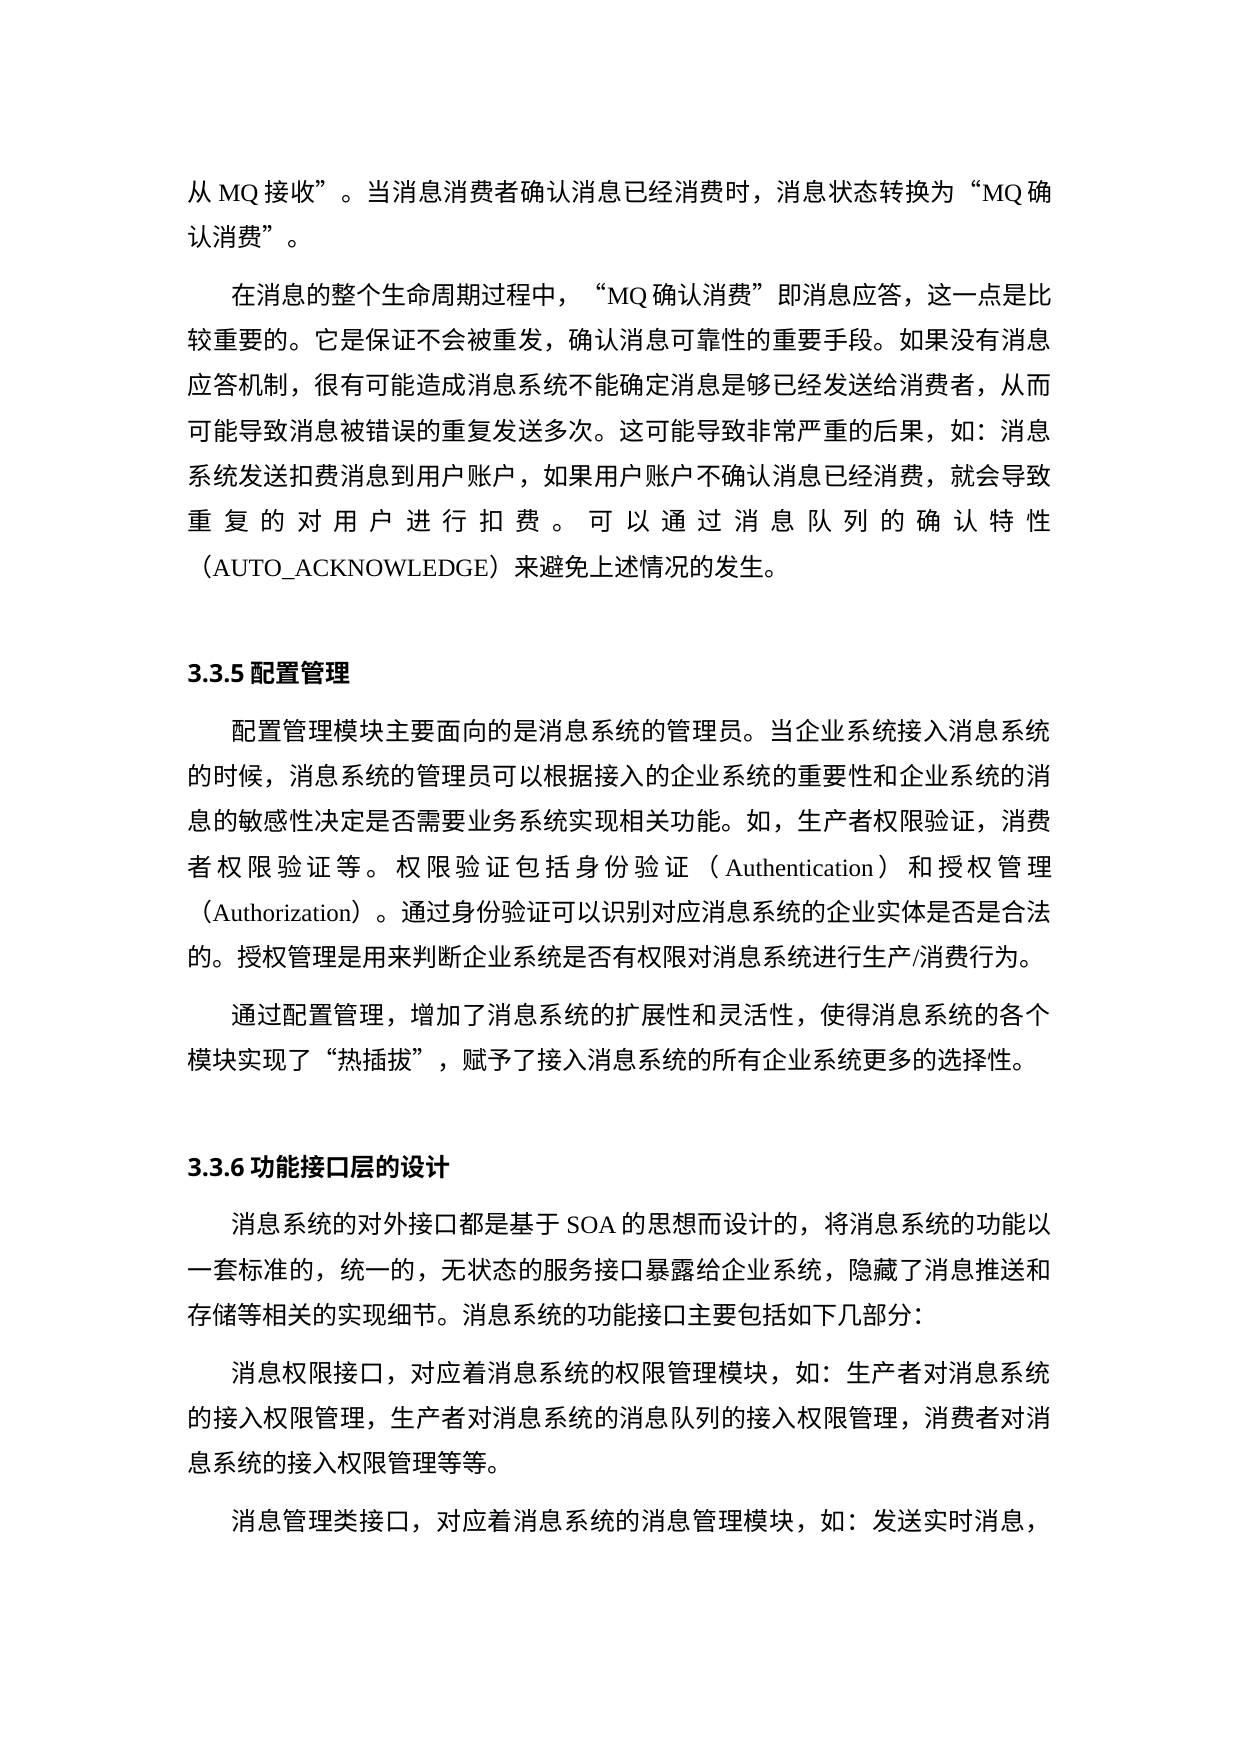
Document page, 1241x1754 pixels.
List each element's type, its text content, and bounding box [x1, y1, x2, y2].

text 3.3.5配置管理 [187, 653, 1050, 689]
text 消息系统的对外接口都是基于SOA的思想而设计的，将消息系统的功能以一套标准的，统一的，无状态的服务接口暴露给企业系统，隐藏了消息推送和存储等相关的实现细节。消息系统的功能接口主要包括如下几部分： [187, 1205, 1053, 1332]
text 配置管理模块主要面向的是消息系统的管理员。当企业系统接入消息系统的时候，消息系统的管理员可以根据接入的企业系统的重要性和企业系统的消息的敏感性决定是否需要业务系统实现相关功能。如，生产者权限验证，消费者权限验证等。权限验证包括身份验证（Authentication）和授权管理（Authorization）。通过身份验证可以识别对应消息系统的企业实体是否是合法的。授权管理是用来判断企业系统是否有权限对消息系统进行生产/消费行为。 [187, 711, 1053, 974]
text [187, 1502, 1053, 1538]
text 消息权限接口，对应着消息系统的权限管理模块，如：生产者对消息系统的接入权限管理，生产者对消息系统的消息队列的接入权限管理，消费者对消息系统的接入权限管理等等。 [187, 1353, 1053, 1480]
text 3.3.6功能接口层的设计 [187, 1147, 1050, 1183]
text 在消息的整个生命周期过程中，“MQ确认消费”即消息应答，这一点是比较重要的。它是保证不会被重发，确认消息可靠性的重要手段。如果没有消息应答机制，很有可能造成消息系统不能确定消息是够已经发送给消费者，从而可能导致消息被错误的重复发送多次。这可能导致非常严重的后果，如：消息系统发送扣费消息到用户账户，如果用户账户不确认消息已经消费，就会导致重复的对用户进行扣费。可以通过消息队列的确认特性（AUTO_ACKNOWLEDGE）来避免上述情况的发生。 [187, 275, 1053, 583]
text 通过配置管理，增加了消息系统的扩展性和灵活性，使得消息系统的各个模块实现了“热插拔”，赋予了接入消息系统的所有企业系统更多的选择性。 [187, 995, 1053, 1077]
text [187, 172, 1053, 253]
